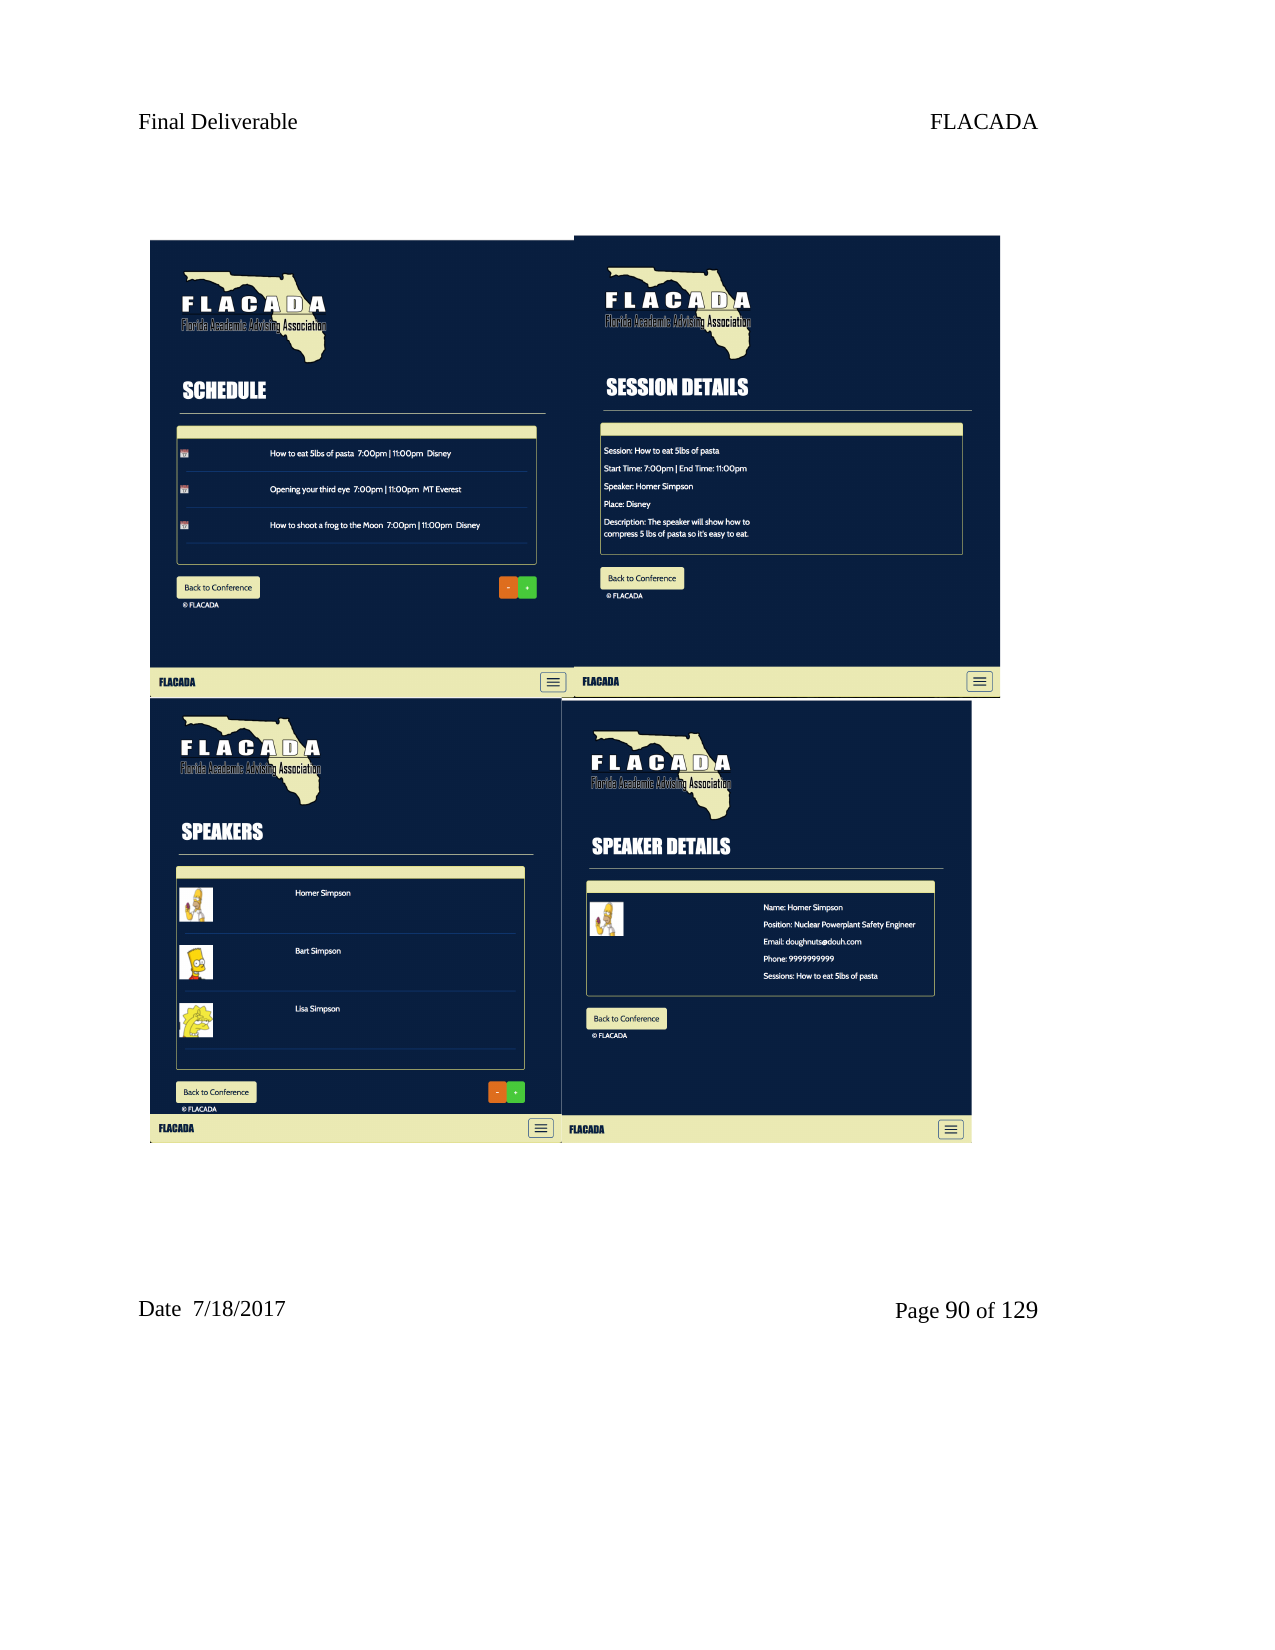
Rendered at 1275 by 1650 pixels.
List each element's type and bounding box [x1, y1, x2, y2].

picture [150, 235, 1001, 1143]
